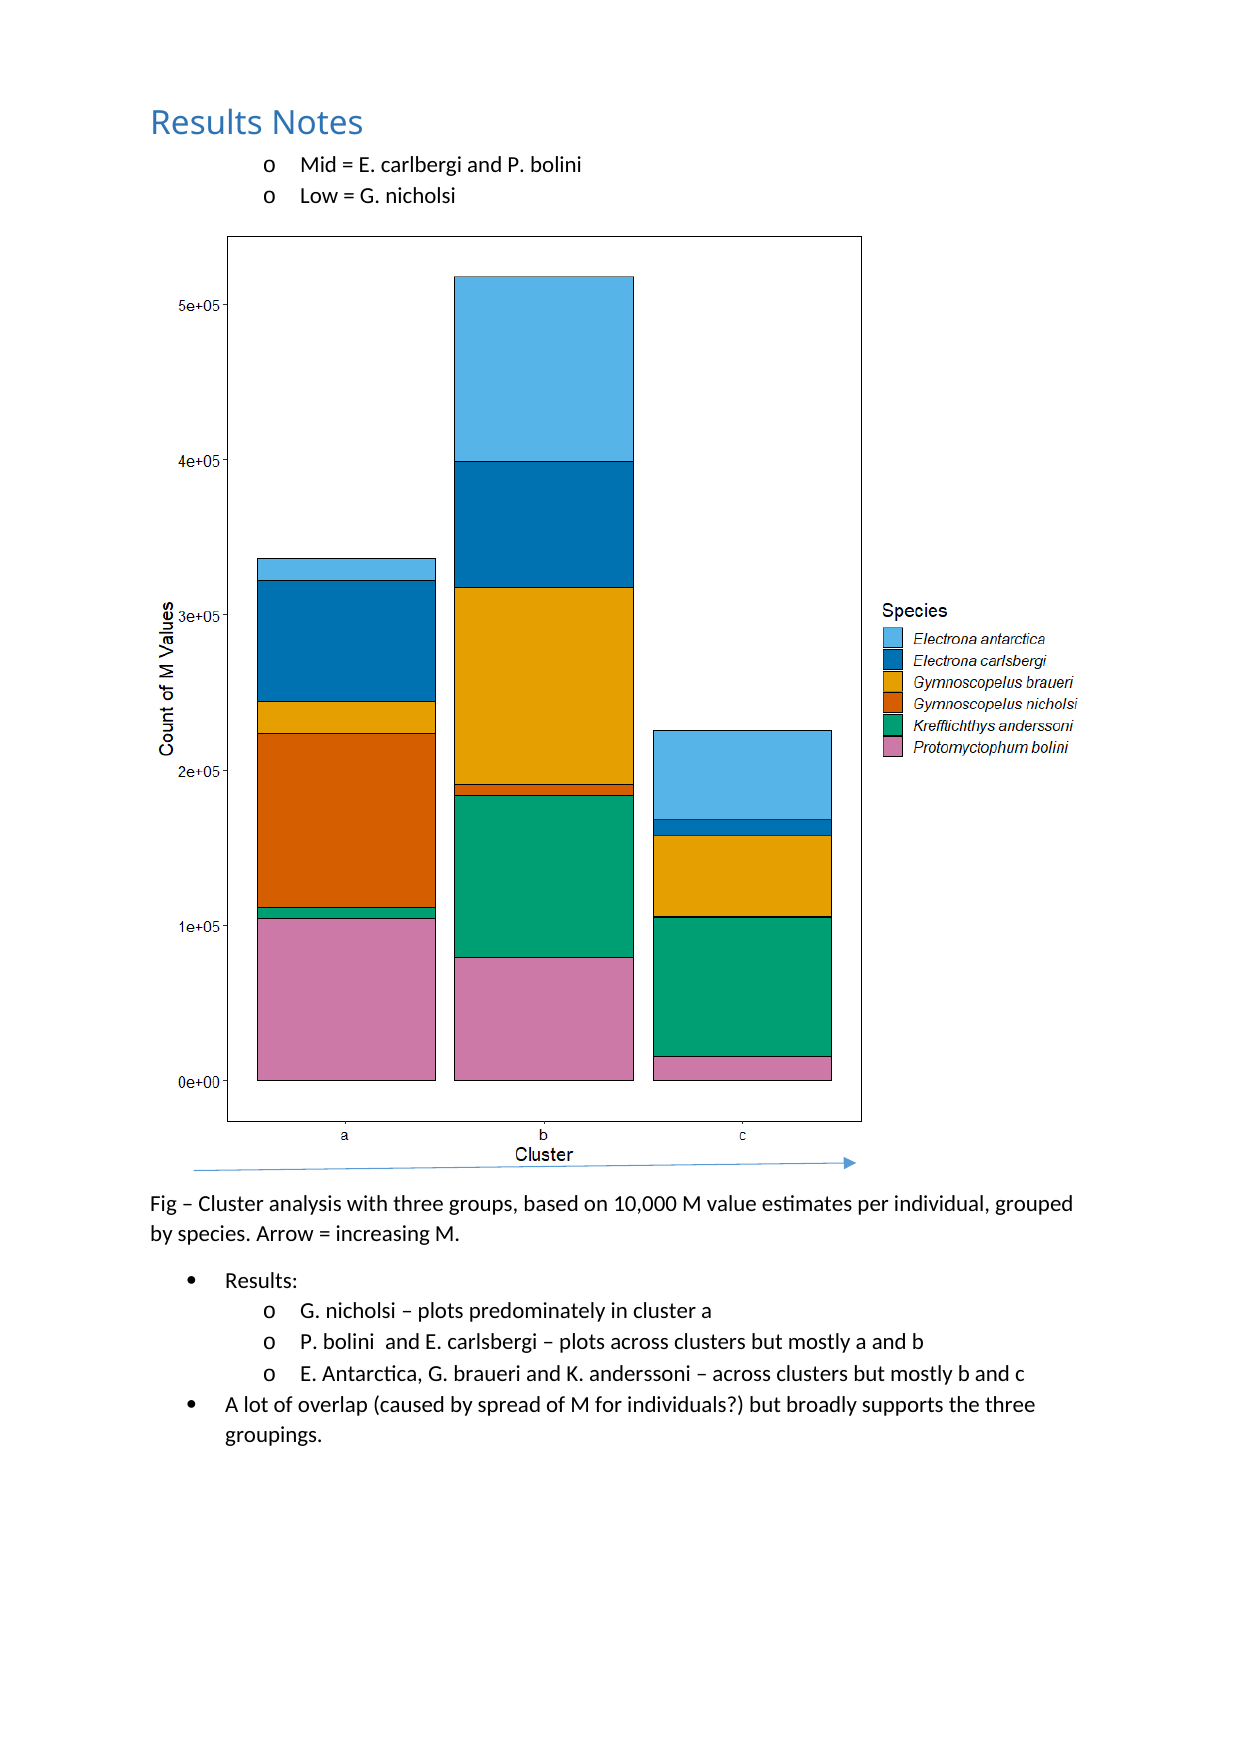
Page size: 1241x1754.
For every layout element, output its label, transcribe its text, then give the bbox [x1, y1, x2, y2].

list A lot of overlap (caused by spread of M for individuals?) but broadly supports the three groupings. [187, 1390, 1090, 1448]
list P. bolini and E. carlsbergi – plots across clusters but mostly a and b [262, 1327, 1090, 1357]
list Mid = E. carlbergi and P. bolini [262, 150, 1090, 179]
picture [150, 229, 1091, 1170]
list Results: [187, 1266, 1090, 1294]
text Fig – Cluster analysis with three groups, based on 10,000 M value estimates per individual, grouped by species. Arrow = increasing M. [150, 1189, 1090, 1247]
list G. nicholsi – plots predominately in cluster a [262, 1296, 1090, 1325]
list Low = G. nicholsi [262, 181, 1090, 211]
picture [372, 1164, 843, 1170]
list E. Antarctica, G. braueri and K. anderssoni – across clusters but mostly b and c [262, 1359, 1090, 1388]
